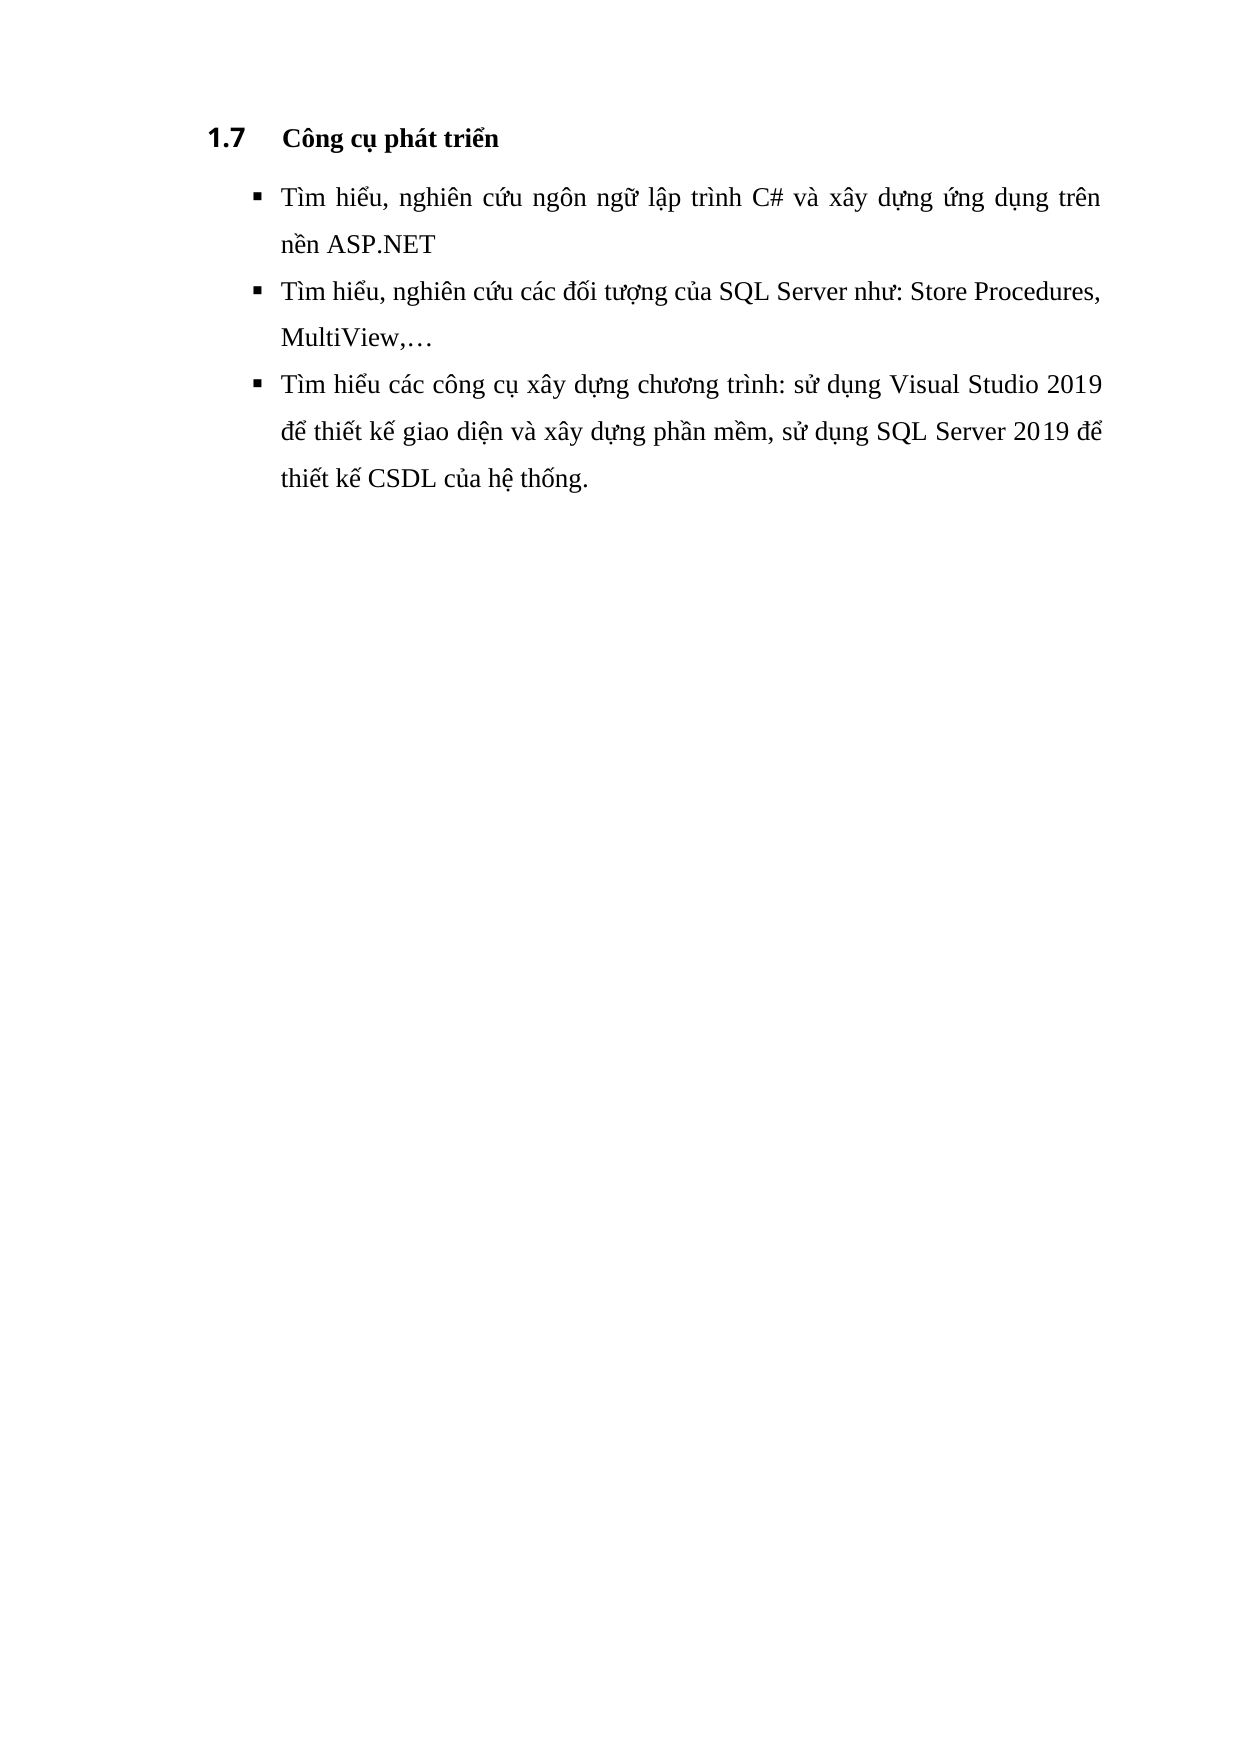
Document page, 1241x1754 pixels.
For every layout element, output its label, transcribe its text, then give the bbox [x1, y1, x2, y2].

list Tìm hiểu, nghiên cứu ngôn ngữ lập trình C# và xây dựng ứng dụng trên nền ASP.NET [251, 181, 1102, 259]
list Tìm hiểu, nghiên cứu các đối tượng của SQL Server như: Store Procedures, MultiView,… [251, 275, 1102, 353]
list Tìm hiểu các công cụ xây dựng chương trình: sử dụng Visual Studio 2019 để thiết kế giao diện và xây dựng phần mềm, sử dụng SQL Server 2019 để thiết kế CSDL của hệ thống. [251, 368, 1102, 493]
subtitle Công cụ phát triển [207, 118, 1122, 155]
